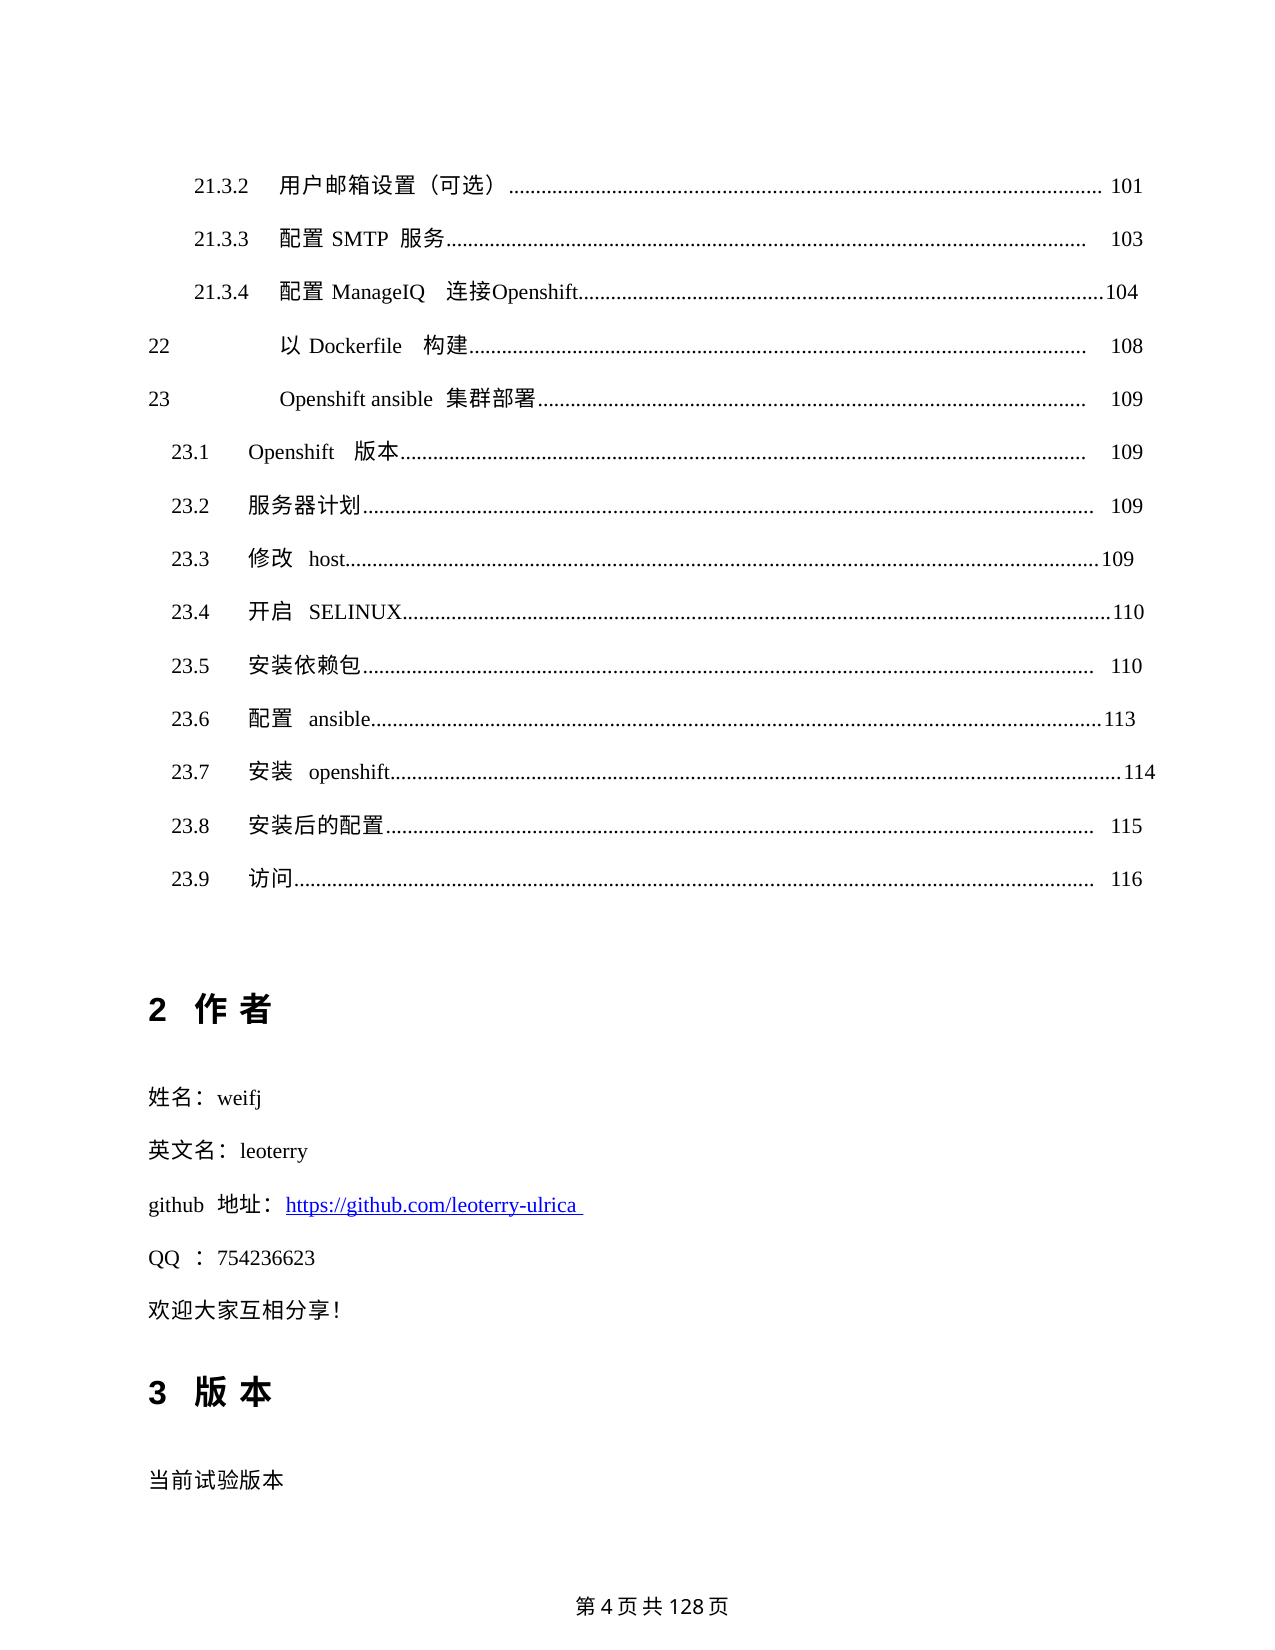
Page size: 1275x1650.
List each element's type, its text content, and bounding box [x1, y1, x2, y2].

text 欢迎大家互相分享！ [148, 1291, 1156, 1328]
text github地址：https://github.com/leoterry-ulrica [148, 1184, 1156, 1221]
subtitle 版本 [148, 1352, 1156, 1427]
subtitle 作者 [148, 970, 1156, 1045]
text QQ：754236623 [148, 1237, 1156, 1275]
text 当前试验版本 [148, 1460, 1156, 1497]
text 英文名：leoterry [148, 1131, 1156, 1168]
text 姓名：weifj [148, 1077, 1156, 1115]
